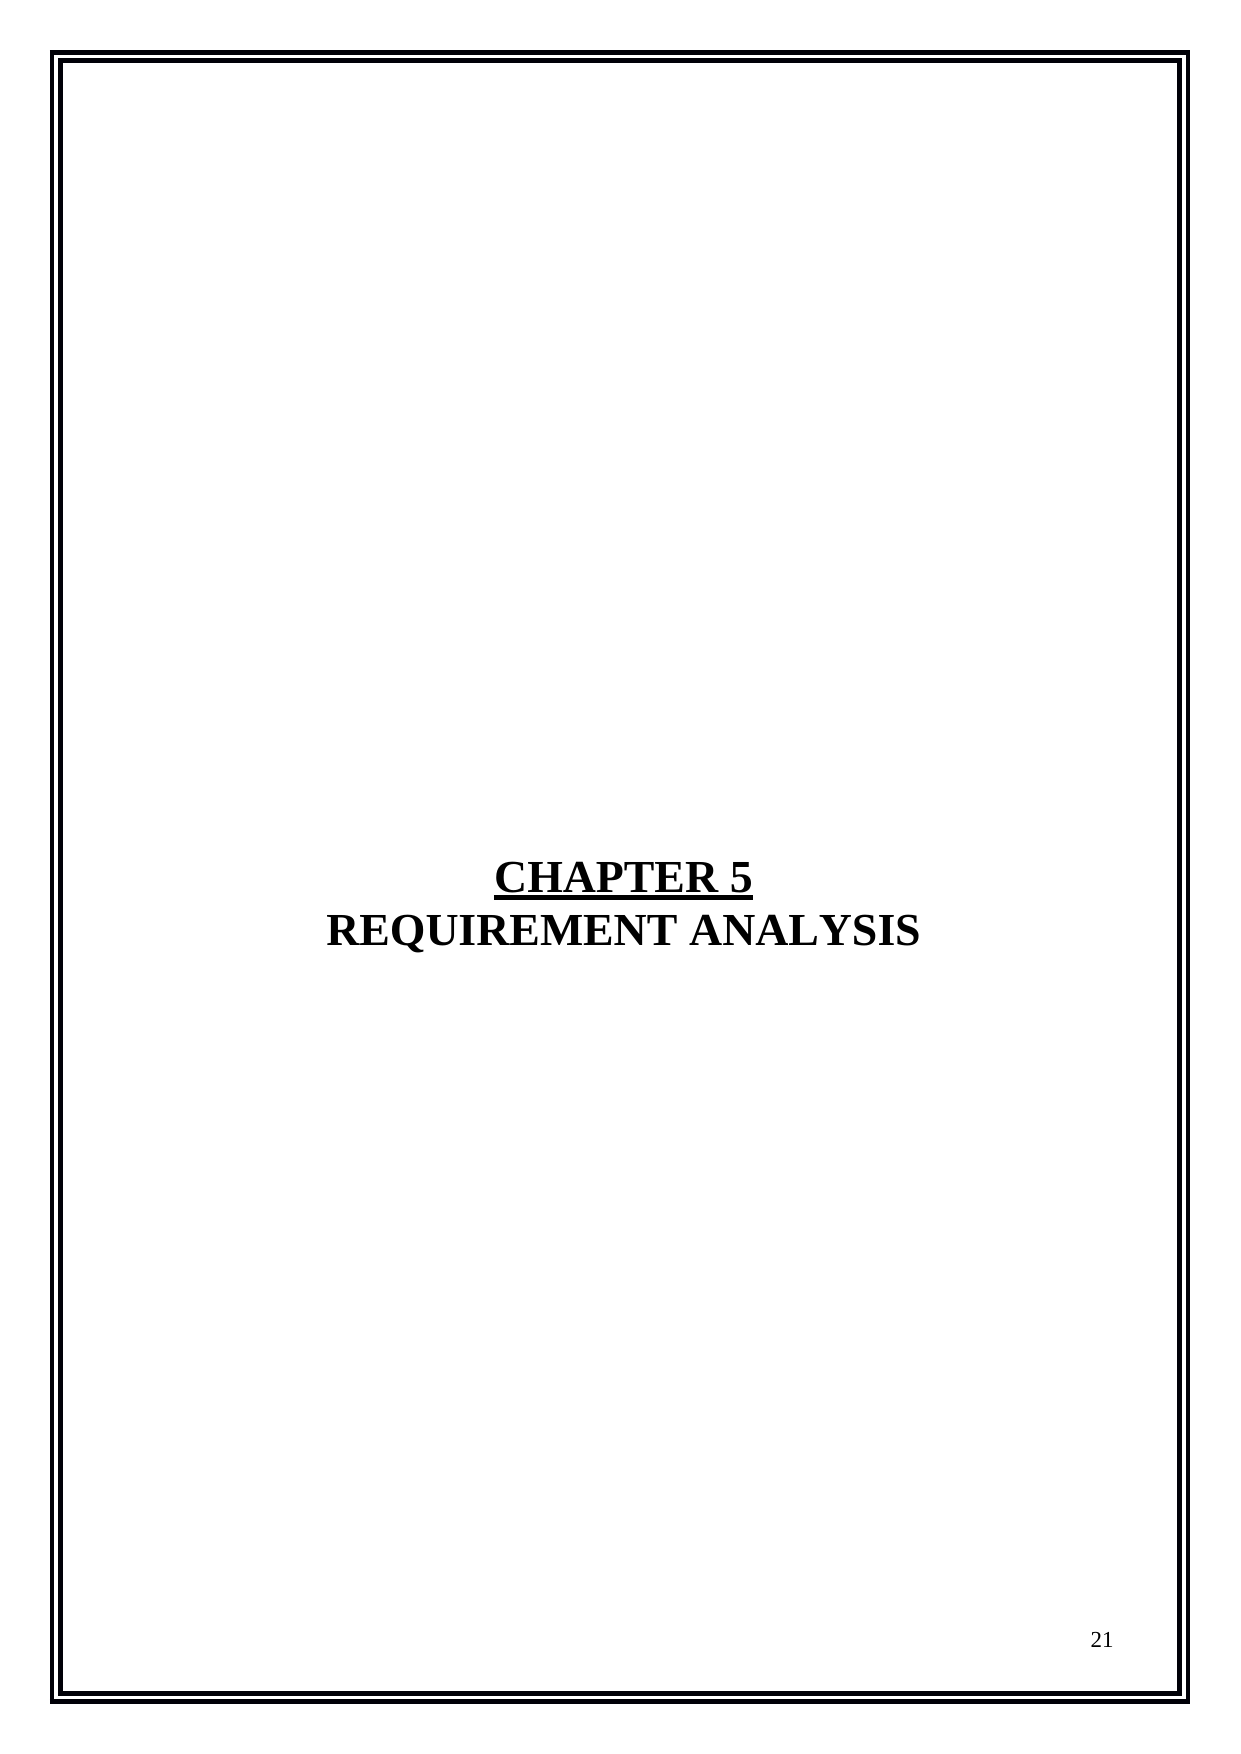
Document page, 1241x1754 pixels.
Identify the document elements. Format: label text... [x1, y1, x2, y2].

text CHAPTER 5 [133, 850, 1113, 902]
text REQUIREMENT ANALYSIS [133, 902, 1113, 955]
